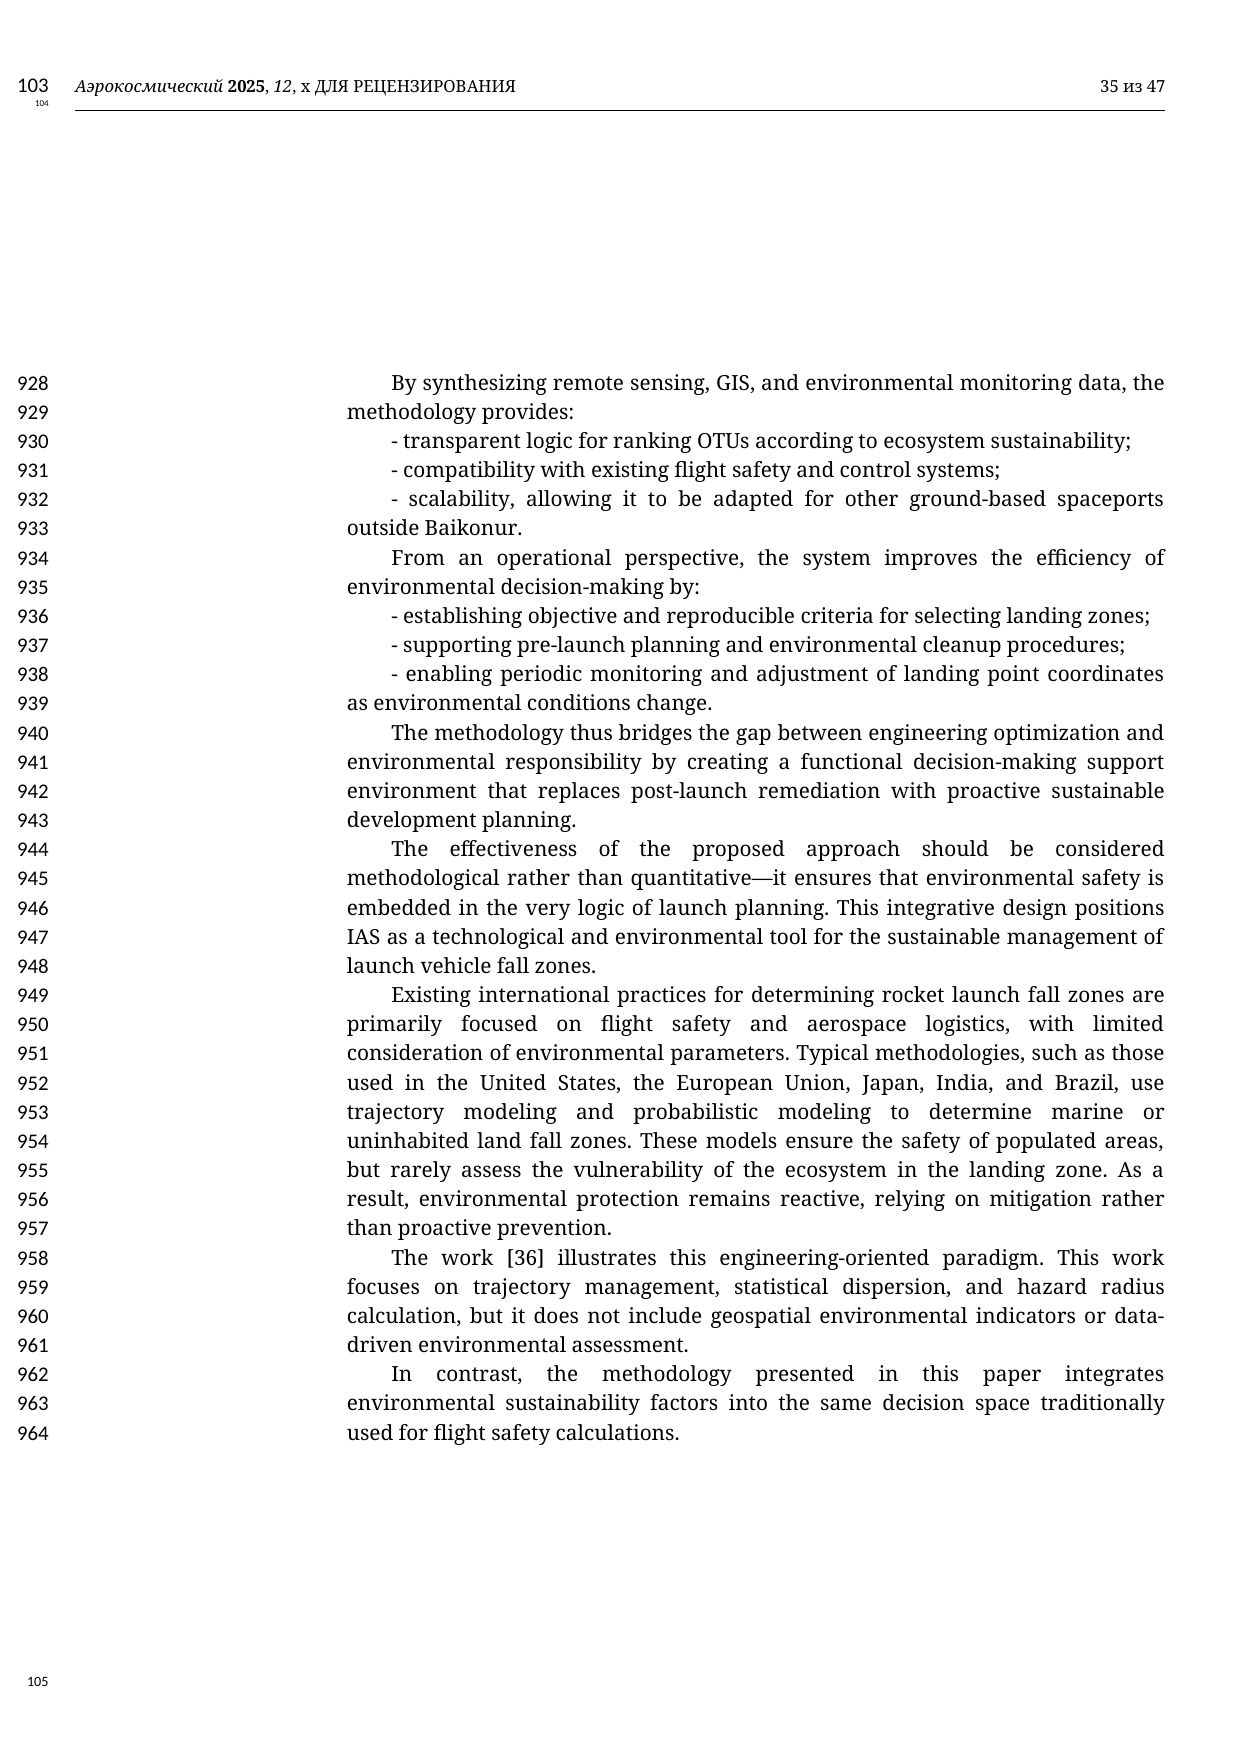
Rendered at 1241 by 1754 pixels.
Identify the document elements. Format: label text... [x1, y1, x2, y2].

text The effectiveness of the proposed approach should be considered methodological rather than quantitative—it ensures that environmental safety is embedded in the very logic of launch planning. This integrative design positions IAS as a technological and environmental tool for the sustainable management of launch vehicle fall zones. [347, 834, 1165, 979]
text - supporting pre-launch planning and environmental cleanup procedures; [347, 629, 1165, 659]
text Existing international practices for determining rocket launch fall zones are primarily focused on flight safety and aerospace logistics, with limited consideration of environmental parameters. Typical methodologies, such as those used in the United States, the European Union, Japan, India, and Brazil, use trajectory modeling and probabilistic modeling to determine marine or uninhabited land fall zones. These models ensure the safety of populated areas, but rarely assess the vulnerability of the ecosystem in the landing zone. As a result, environmental protection remains reactive, relying on mitigation rather than proactive prevention. [347, 979, 1165, 1242]
text - enabling periodic monitoring and adjustment of landing point coordinates as environmental conditions change. [347, 659, 1165, 717]
text - compatibility with existing flight safety and control systems; [347, 454, 1165, 484]
text By synthesizing remote sensing, GIS, and environmental monitoring data, the methodology provides: [347, 367, 1165, 425]
text - scalability, allowing it to be adapted for other ground-based spaceports outside Baikonur. [347, 484, 1165, 542]
text From an operational perspective, the system improves the efficiency of environmental decision-making by: [347, 542, 1165, 600]
text The work [36] illustrates this engineering-oriented paradigm. This work focuses on trajectory management, statistical dispersion, and hazard radius calculation, but it does not include geospatial environmental indicators or data-driven environmental assessment. [347, 1242, 1165, 1359]
text The methodology thus bridges the gap between engineering optimization and environmental responsibility by creating a functional decision-making support environment that replaces post-launch remediation with proactive sustainable development planning. [347, 717, 1165, 834]
text - transparent logic for ranking OTUs according to ecosystem sustainability; [347, 425, 1165, 454]
text In contrast, the methodology presented in this paper integrates environmental sustainability factors into the same decision space traditionally used for flight safety calculations. [347, 1359, 1165, 1446]
text - establishing objective and reproducible criteria for selecting landing zones; [347, 600, 1165, 629]
